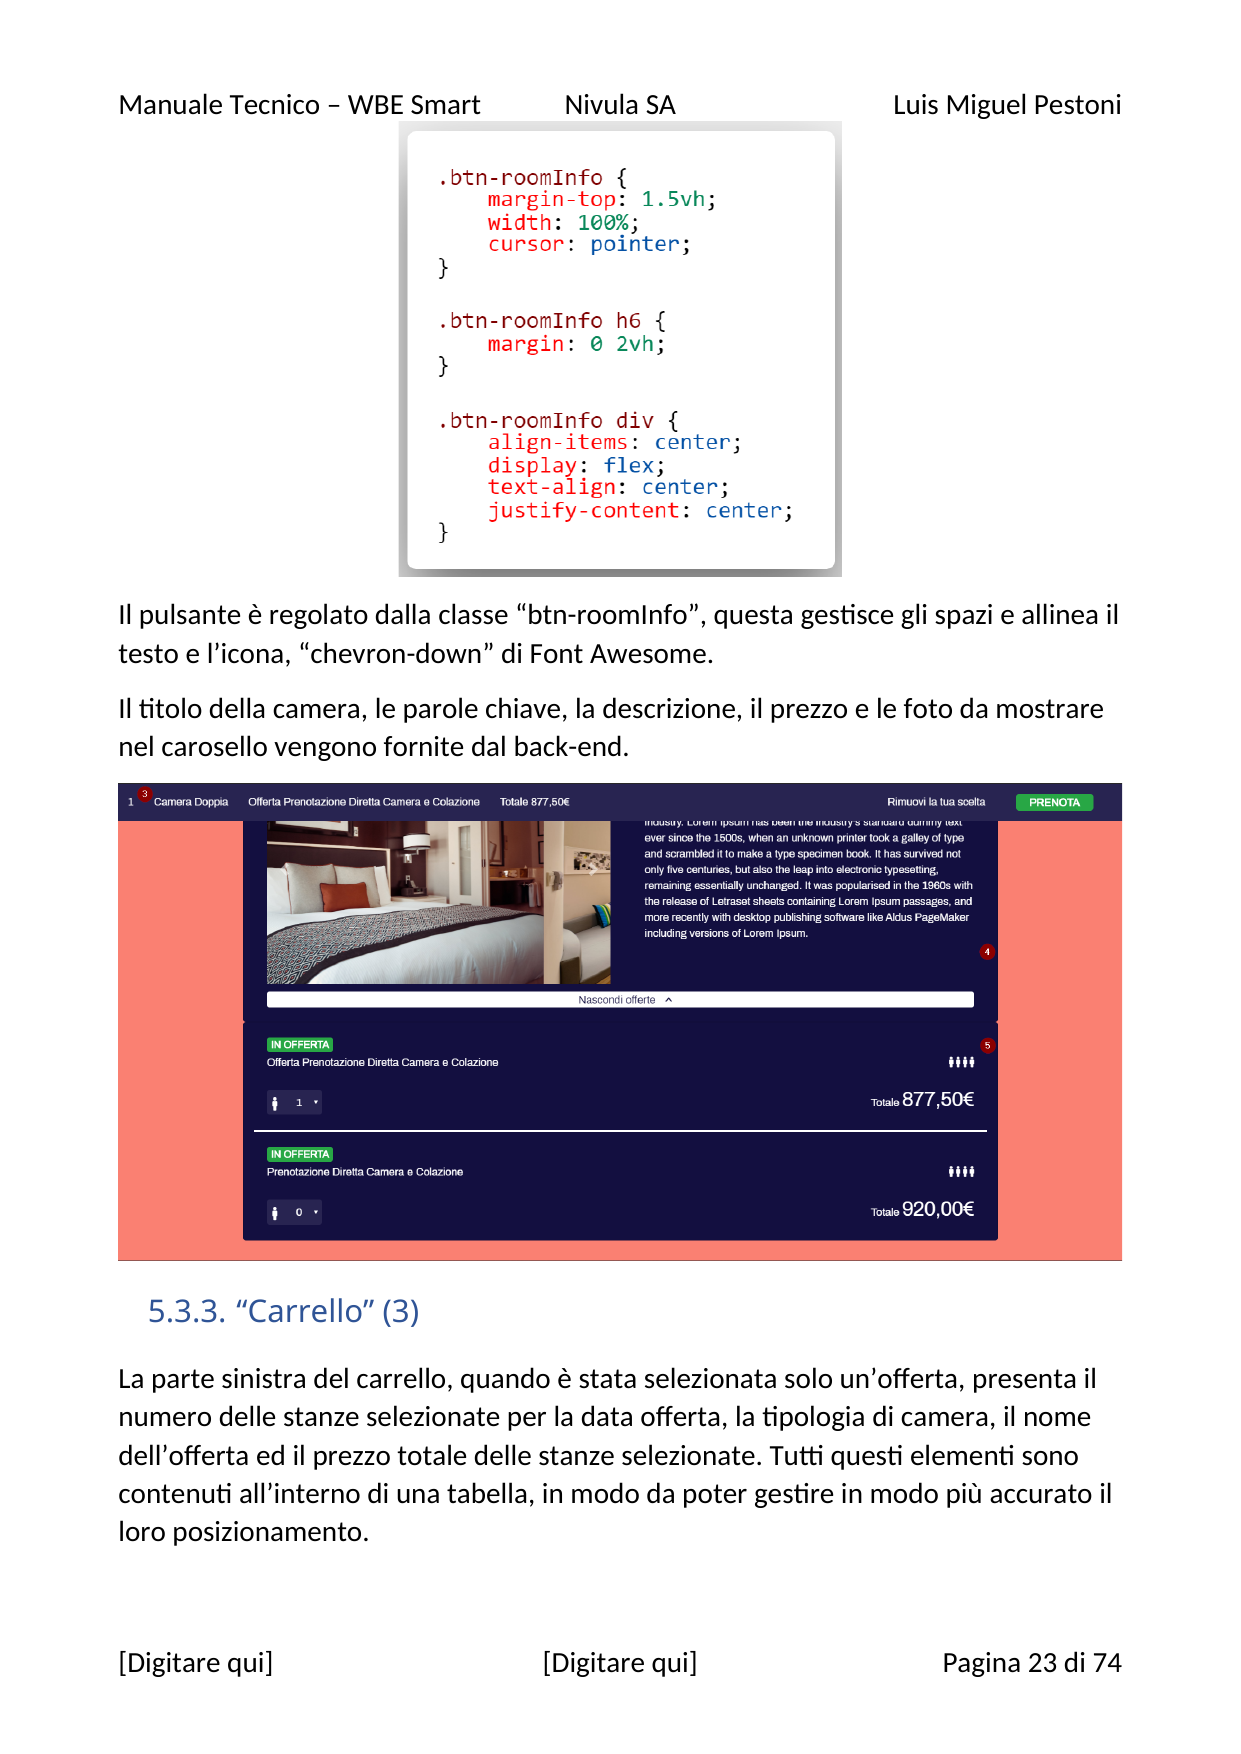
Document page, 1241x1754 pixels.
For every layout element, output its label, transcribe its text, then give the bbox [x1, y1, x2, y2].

picture [118, 783, 1123, 1261]
subtitle “Carrello” (3) [148, 1289, 1122, 1331]
picture [398, 121, 842, 577]
text Il pulsante è regolato dalla classe “btn-roomInfo”, questa gestisce gli spazi e allinea il testo e l’icona, “chevron-down” di Font Awesome. [118, 596, 1122, 670]
text Il titolo della camera, le parole chiave, la descrizione, il prezzo e le foto da mostrare nel carosello vengono fornite dal back-end. [118, 690, 1122, 764]
text La parte sinistra del carrello, quando è stata selezionata solo un’offerta, presenta il numero delle stanze selezionate per la data offerta, la tipologia di camera, il nome dell’offerta ed il prezzo totale delle stanze selezionate. Tutti questi elementi sono contenuti all’interno di una tabella, in modo da poter gestire in modo più accurato il loro posizionamento. [118, 1360, 1122, 1549]
